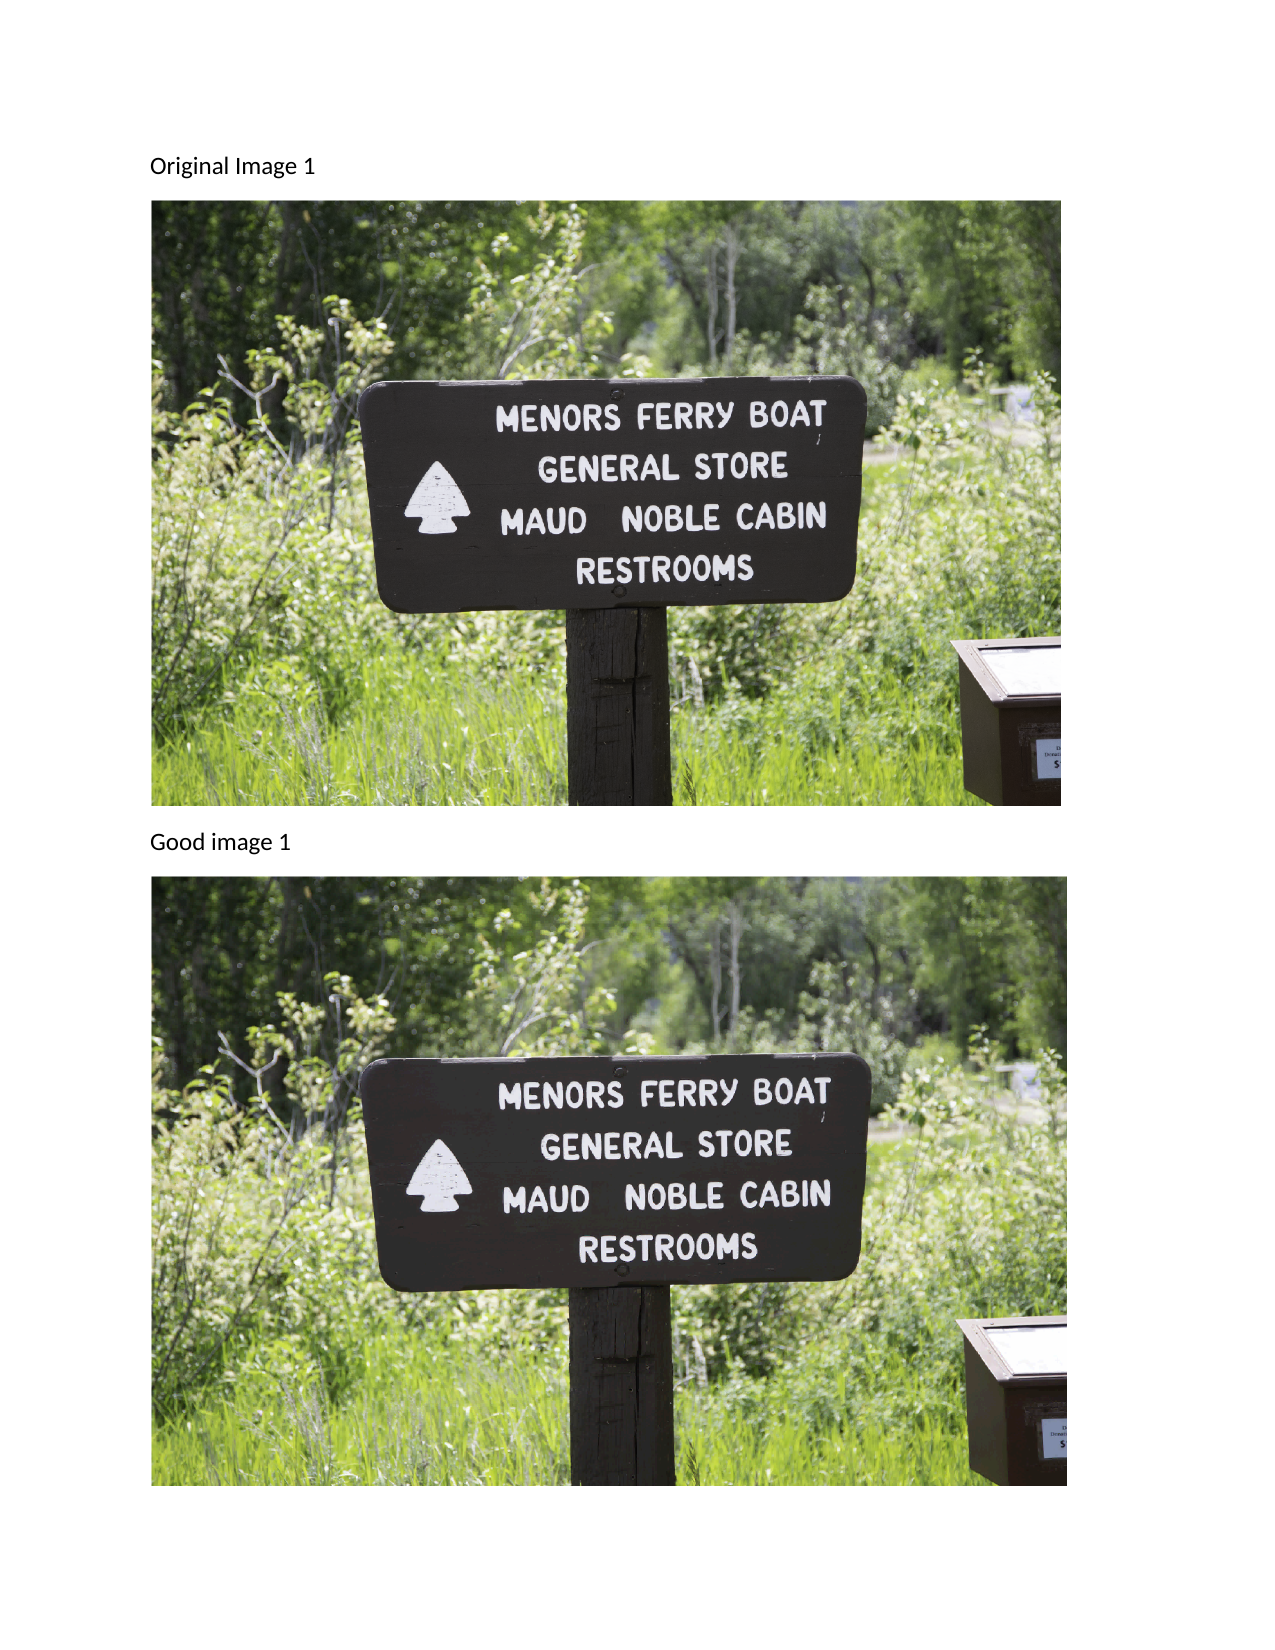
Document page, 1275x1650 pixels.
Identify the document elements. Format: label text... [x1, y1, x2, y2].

picture [150, 199, 1062, 807]
text Original Image 1 [150, 150, 1125, 181]
picture [150, 875, 1068, 1487]
text Good image 1 [150, 826, 1125, 856]
